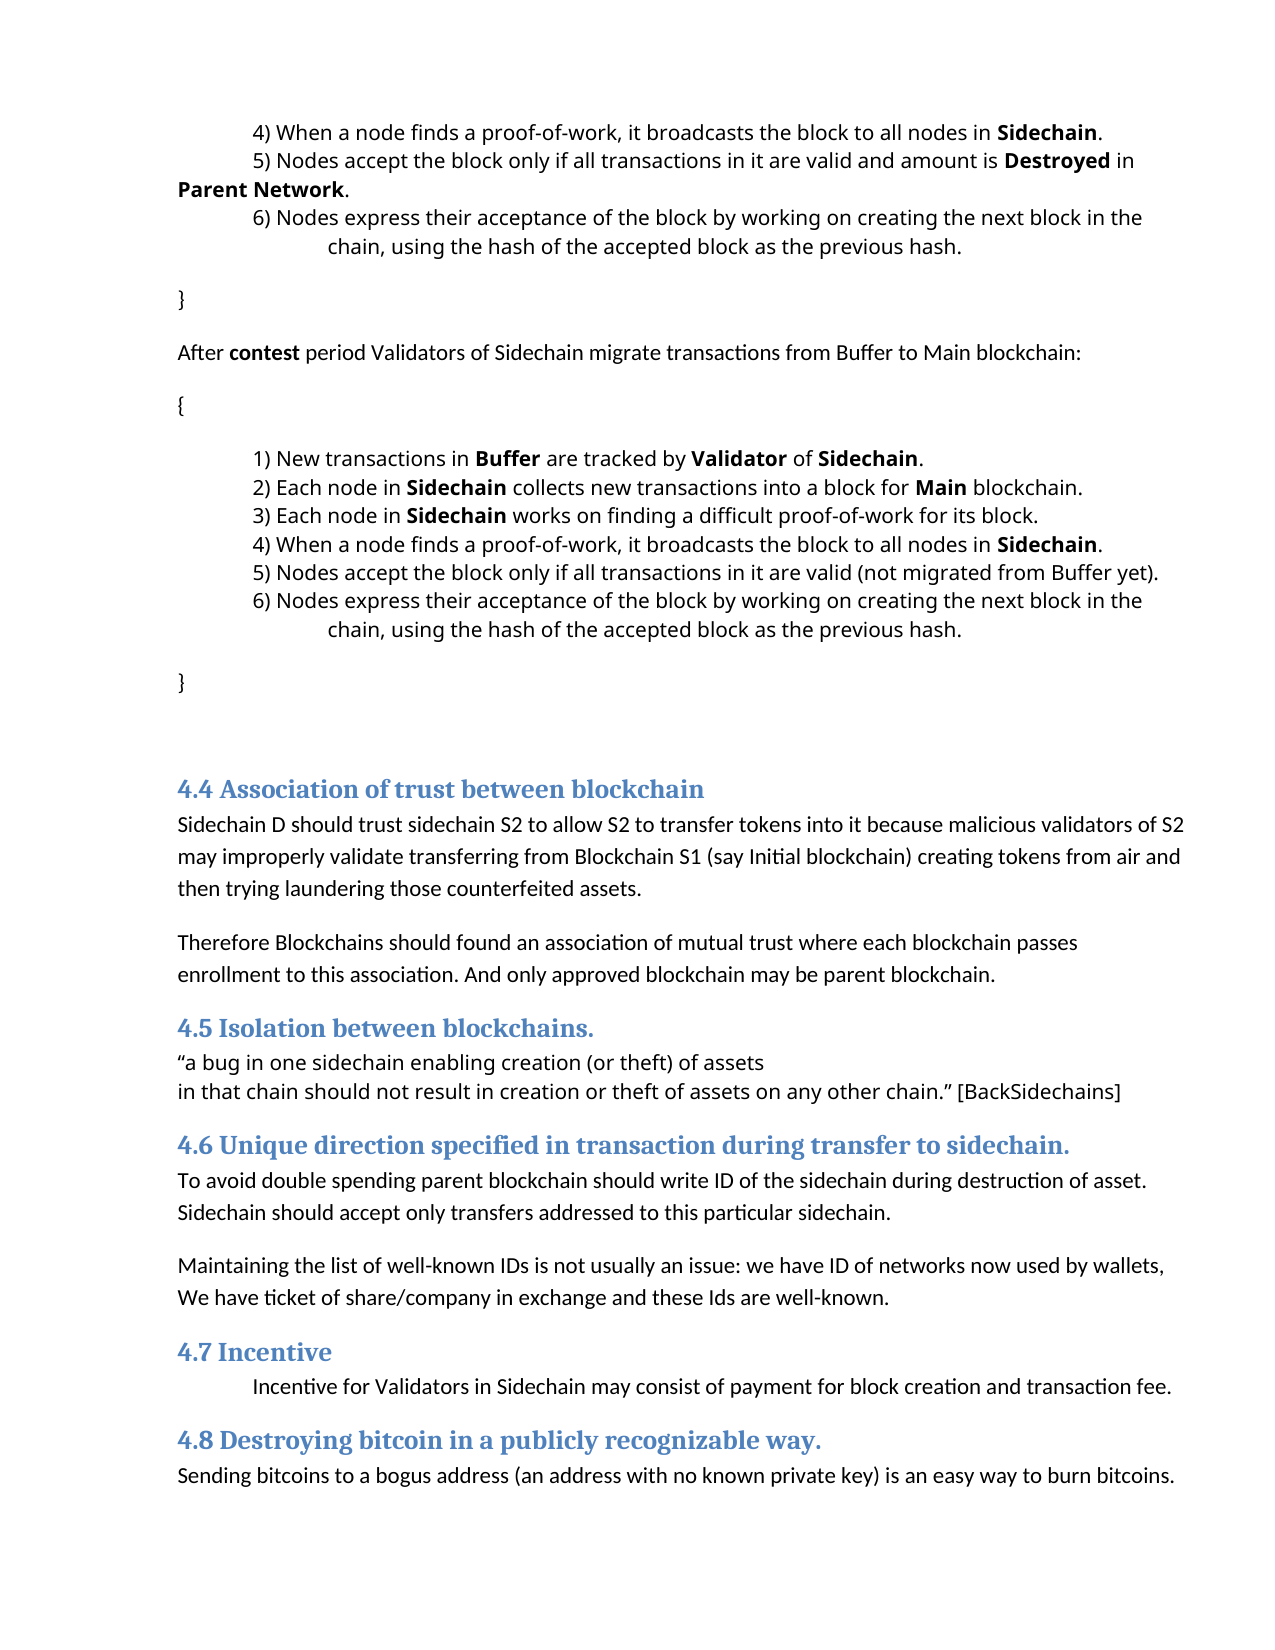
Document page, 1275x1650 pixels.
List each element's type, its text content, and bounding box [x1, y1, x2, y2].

text After contest period Validators of Sidechain migrate transactions from Buffer to Main blockchain: [177, 338, 1186, 366]
text To avoid double spending parent blockchain should write ID of the sidechain during destruction of asset. Sidechain should accept only transfers addressed to this particular sidechain. [177, 1166, 1186, 1226]
text 6) Nodes express their acceptance of the block by working on creating the next block in the [177, 587, 1186, 615]
text 5) Nodes accept the block only if all transactions in it are valid (not migrated from Buffer yet). [177, 558, 1186, 587]
text in that chain should not result in creation or theft of assets on any other chain.” [BackSidechains] [177, 1077, 1186, 1105]
text chain, using the hash of the accepted block as the previous hash. [252, 232, 1186, 260]
text Sending bitcoins to a bogus address (an address with no known private key) is an easy way to burn bitcoins. [177, 1461, 1186, 1489]
text { [177, 391, 1186, 419]
text 5) Nodes accept the block only if all transactions in it are valid and amount is Destroyed in Parent Network. [177, 147, 1186, 203]
text Incentive for Validators in Sidechain may consist of payment for block creation and transaction fee. [177, 1372, 1186, 1400]
text 2) Each node in Sidechain collects new transactions into a block for Main blockchain. [177, 473, 1186, 501]
subtitle 4.7 Incentive [177, 1337, 1186, 1368]
text } [177, 285, 1186, 313]
text 4) When a node finds a proof-of-work, it broadcasts the block to all nodes in Sidechain. [177, 118, 1186, 147]
text Sidechain D should trust sidechain S2 to allow S2 to transfer tokens into it because malicious validators of S2 may improperly validate transferring from Blockchain S1 (say Initial blockchain) creating tokens from air and then trying laundering those counterfeited assets. [177, 810, 1186, 903]
text 4) When a node finds a proof-of-work, it broadcasts the block to all nodes in Sidechain. [177, 530, 1186, 558]
subtitle 4.8 Destroying bitcoin in a publicly recognizable way. [177, 1425, 1186, 1456]
text Maintaining the list of well-known IDs is not usually an issue: we have ID of networks now used by wallets, We have ticket of share/company in exchange and these Ids are well-known. [177, 1251, 1186, 1312]
text } [177, 668, 1186, 696]
text Therefore Blockchains should found an association of mutual trust where each blockchain passes enrollment to this association. And only approved blockchain may be parent blockchain. [177, 928, 1186, 988]
text 3) Each node in Sidechain works on finding a difficult proof-of-work for its block. [177, 501, 1186, 530]
subtitle 4.6 Unique direction specified in transaction during transfer to sidechain. [177, 1130, 1186, 1162]
subtitle 4.4 Association of trust between blockchain [177, 774, 1186, 806]
text “a bug in one sidechain enabling creation (or theft) of assets [177, 1048, 1186, 1077]
text chain, using the hash of the accepted block as the previous hash. [252, 615, 1186, 643]
subtitle 4.5 Isolation between blockchains. [177, 1013, 1186, 1044]
text 1) New transactions in Buffer are tracked by Validator of Sidechain. [177, 444, 1186, 473]
text 6) Nodes express their acceptance of the block by working on creating the next block in the [177, 203, 1186, 232]
